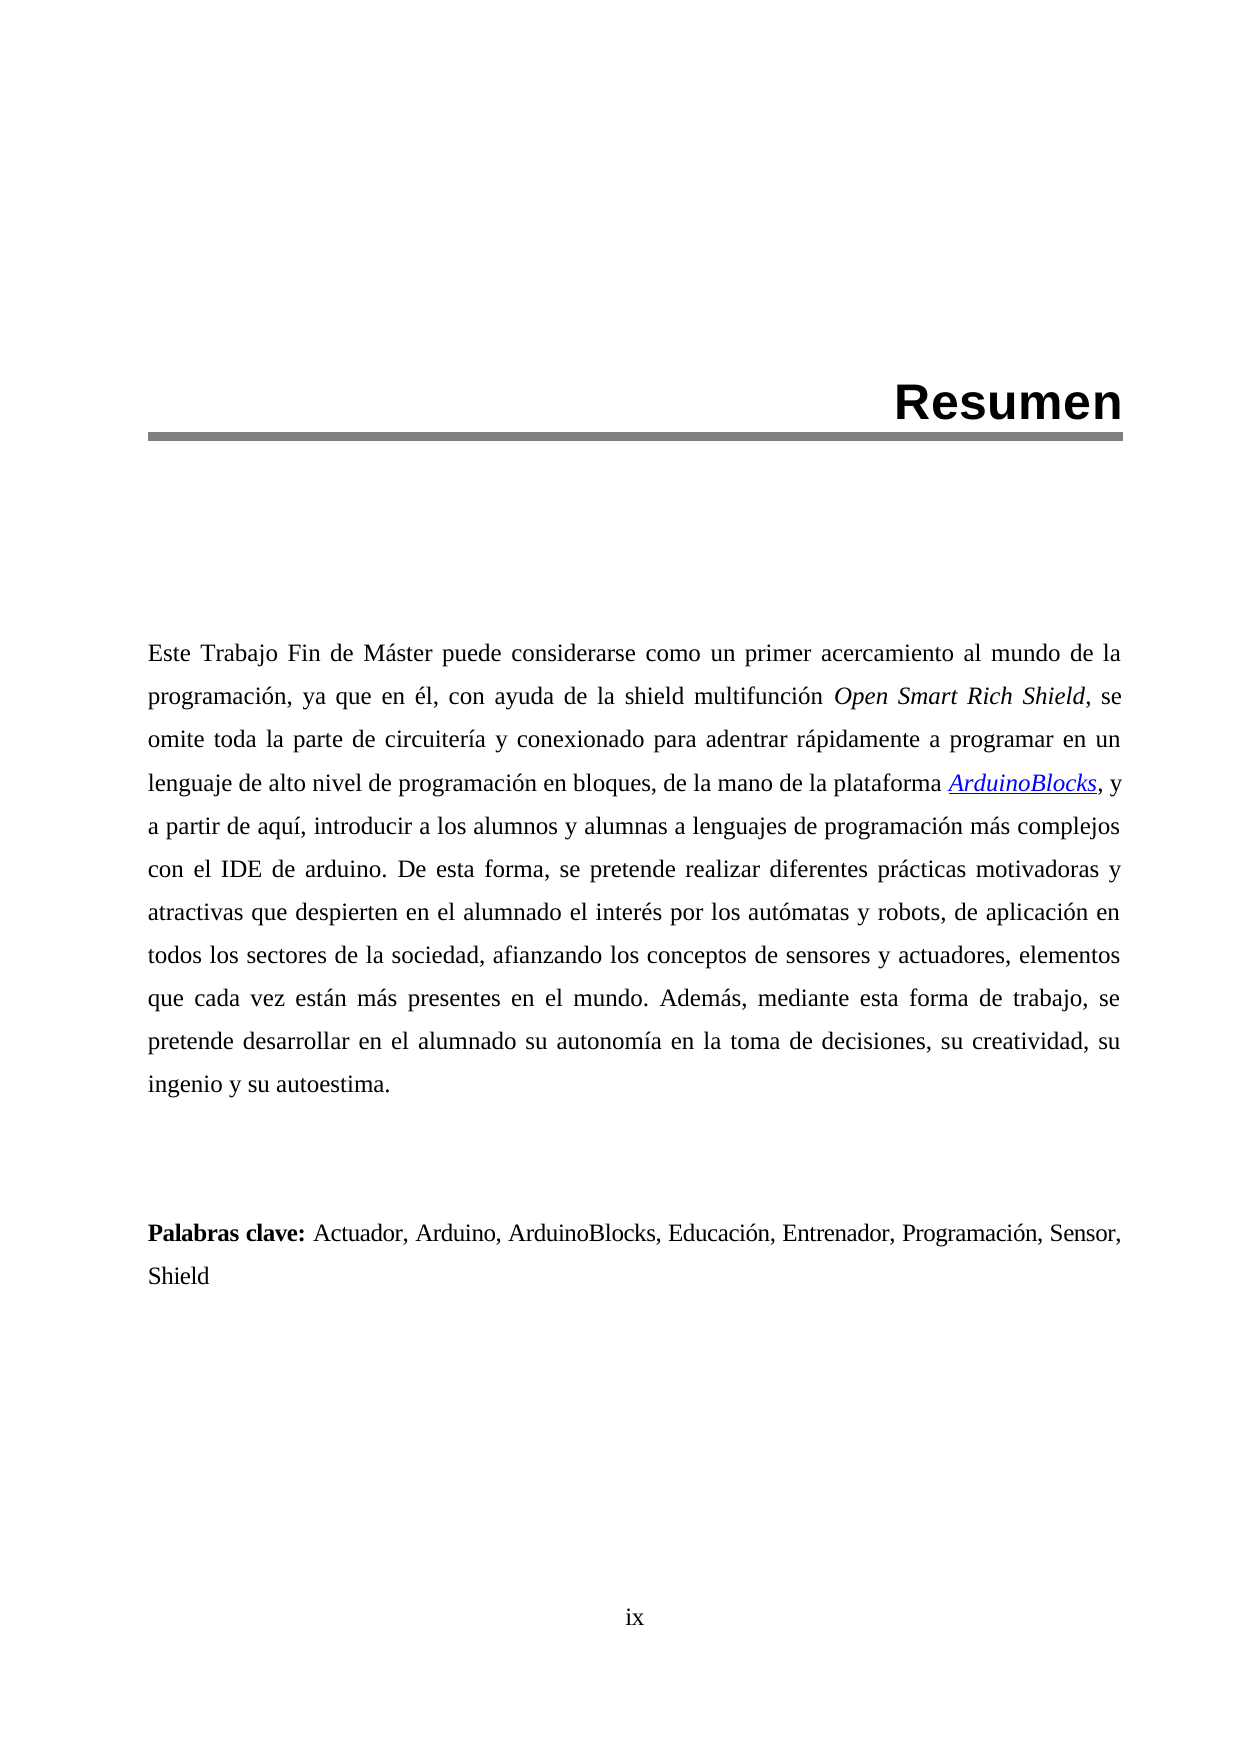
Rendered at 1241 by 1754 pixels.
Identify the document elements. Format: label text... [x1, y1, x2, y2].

text Palabras clave: Actuador, Arduino, ArduinoBlocks, Educación, Entrenador, Programación, Sensor, Shield [148, 1218, 1122, 1290]
text Este Trabajo Fin de Máster puede considerarse como un primer acercamiento al mundo de la programación, ya que en él, con ayuda de la shield multifunción Open Smart Rich Shield, se omite toda la parte de circuitería y conexionado para adentrar rápidamente a programar en un lenguaje de alto nivel de programación en bloques, de la mano de la plataforma ArduinoBlocks, y a partir de aquí, introducir a los alumnos y alumnas a lenguajes de programación más complejos con el IDE de arduino. De esta forma, se pretende realizar diferentes prácticas motivadoras y atractivas que despierten en el alumnado el interés por los autómatas y robots, de aplicación en todos los sectores de la sociedad, afianzando los conceptos de sensores y actuadores, elementos que cada vez están más presentes en el mundo. Además, mediante esta forma de trabajo, se pretende desarrollar en el alumnado su autonomía en la toma de decisiones, su creatividad, su ingenio y su autoestima. [148, 638, 1122, 1098]
text Resumen [148, 372, 1123, 432]
